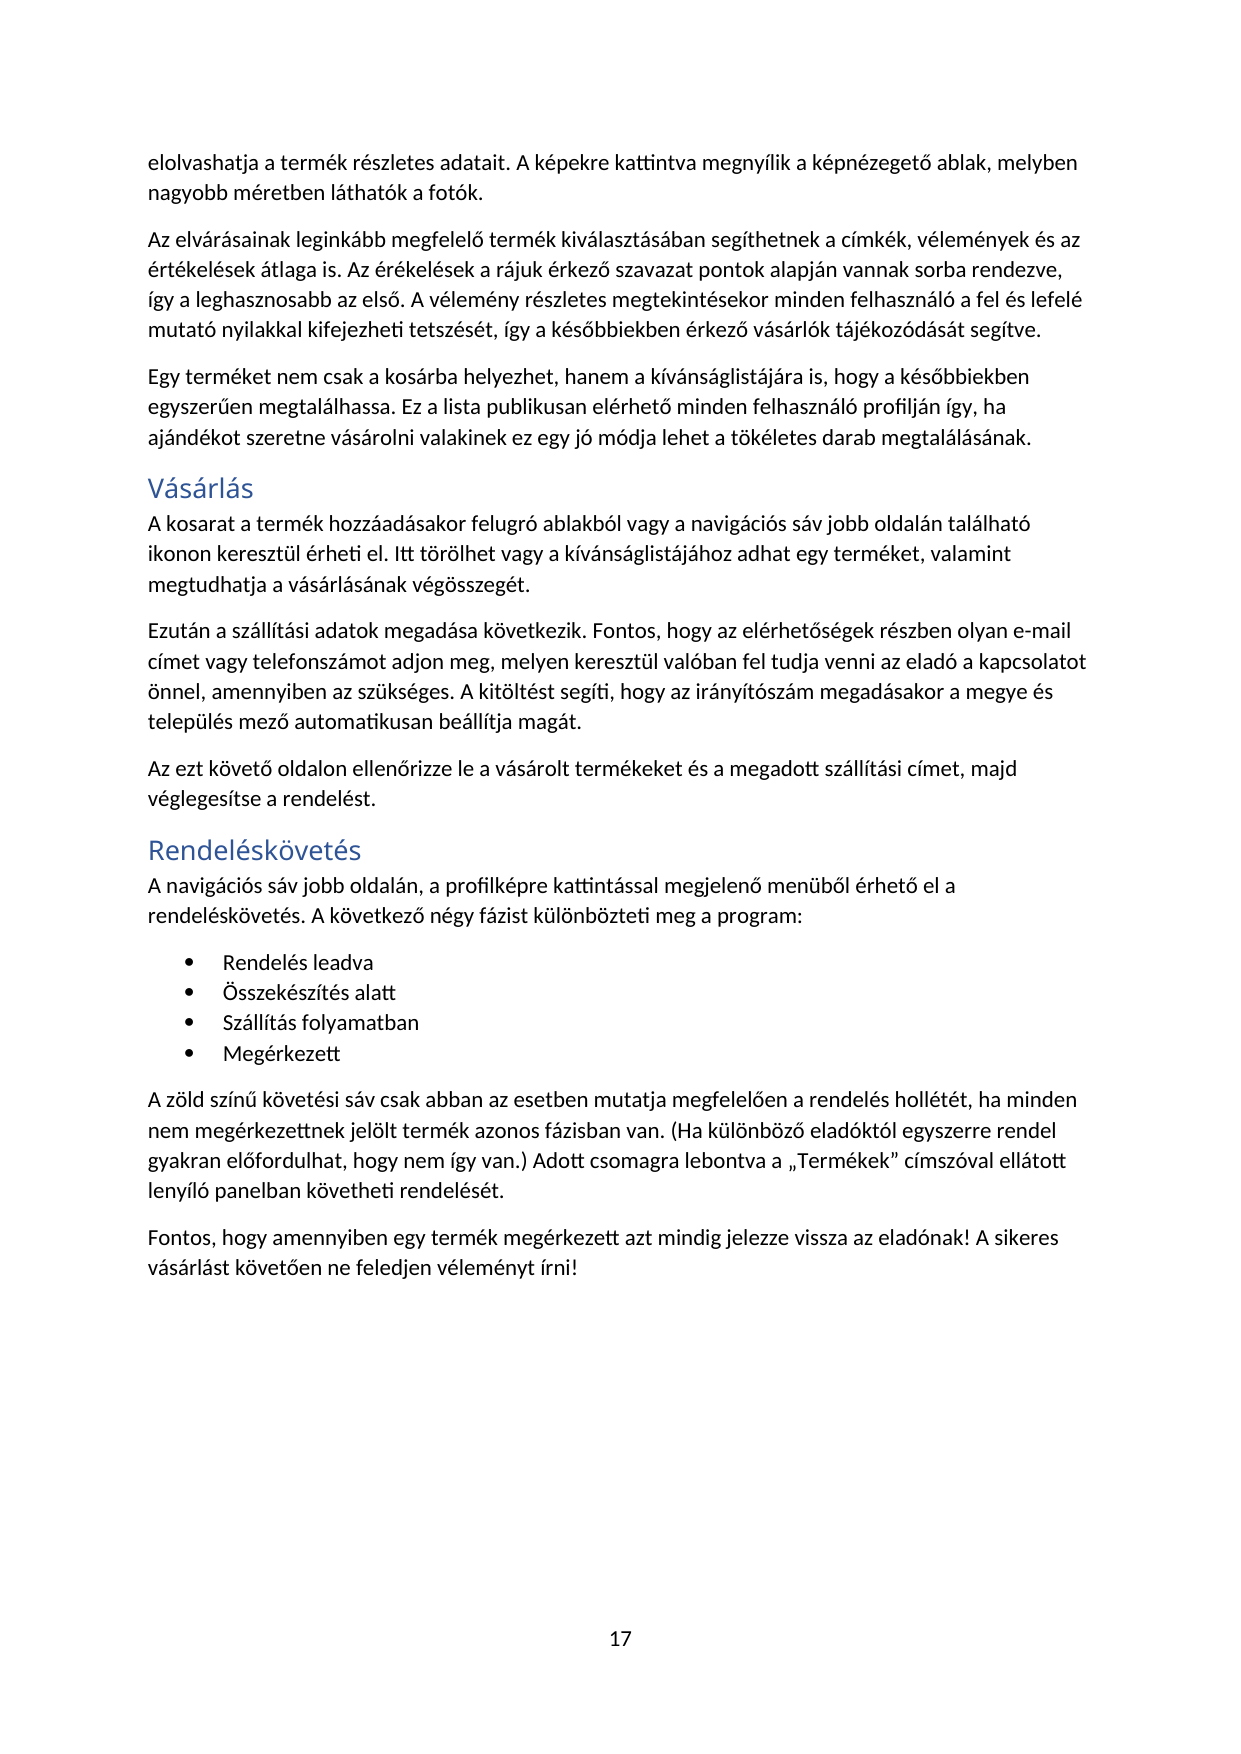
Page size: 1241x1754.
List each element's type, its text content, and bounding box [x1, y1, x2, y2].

subtitle Vásárlás [148, 469, 1093, 506]
text A navigációs sáv jobb oldalán, a profilképre kattintással megjelenő menüből érhető el a rendeléskövetés. A következő négy fázist különbözteti meg a program: [148, 871, 1093, 929]
text Az elvárásainak leginkább megfelelő termék kiválasztásában segíthetnek a címkék, vélemények és az értékelések átlaga is. Az érékelések a rájuk érkező szavazat pontok alapján vannak sorba rendezve, így a leghasznosabb az első. A vélemény részletes megtekintésekor minden felhasználó a fel és lefelé mutató nyilakkal kifejezheti tetszését, így a későbbiekben érkező vásárlók tájékozódását segítve. [148, 225, 1093, 343]
text Ezután a szállítási adatok megadása következik. Fontos, hogy az elérhetőségek részben olyan e-mail címet vagy telefonszámot adjon meg, melyen keresztül valóban fel tudja venni az eladó a kapcsolatot önnel, amennyiben az szükséges. A kitöltést segíti, hogy az irányítószám megadásakor a megye és település mező automatikusan beállítja magát. [148, 617, 1093, 735]
text A kosarat a termék hozzáadásakor felugró ablakból vagy a navigációs sáv jobb oldalán található ikonon keresztül érheti el. Itt törölhet vagy a kívánságlistájához adhat egy terméket, valamint megtudhatja a vásárlásának végösszegét. [148, 509, 1093, 598]
list Szállítás folyamatban [185, 1008, 1093, 1036]
text Fontos, hogy amennyiben egy termék megérkezett azt mindig jelezze vissza az eladónak! A sikeres vásárlást követően ne feledjen véleményt írni! [148, 1223, 1093, 1281]
text Az ezt követő oldalon ellenőrizze le a vásárolt termékeket és a megadott szállítási címet, majd véglegesítse a rendelést. [148, 754, 1093, 812]
subtitle Rendeléskövetés [148, 831, 1093, 868]
list Összekészítés alatt [185, 978, 1093, 1006]
text A termék kártya bármely más részére vagy a „Részletek” gombra kattintva további információkat szerezhet az árucikkel kapcsolatban. Ha így dönt, a bal felső sarokban a „kenyérmorzsa” navigáción keresztül eléri az összes, illetve a választottal azonos kategóriába tartozó termékeket. Lejjebb elolvashatja a termék részletes adatait. A képekre kattintva megnyílik a képnézegető ablak, melyben nagyobb méretben láthatók a fotók. [148, 148, 1093, 206]
list Rendelés leadva [185, 948, 1093, 976]
text Egy terméket nem csak a kosárba helyezhet, hanem a kívánságlistájára is, hogy a későbbiekben egyszerűen megtalálhassa. Ez a lista publikusan elérhető minden felhasználó profilján így, ha ajándékot szeretne vásárolni valakinek ez egy jó módja lehet a tökéletes darab megtalálásának. [148, 362, 1093, 451]
text A zöld színű követési sáv csak abban az esetben mutatja megfelelően a rendelés hollétét, ha minden nem megérkezettnek jelölt termék azonos fázisban van. (Ha különböző eladóktól egyszerre rendel gyakran előfordulhat, hogy nem így van.) Adott csomagra lebontva a „Termékek” címszóval ellátott lenyíló panelban követheti rendelését. [148, 1086, 1093, 1204]
list Megérkezett [185, 1039, 1093, 1067]
